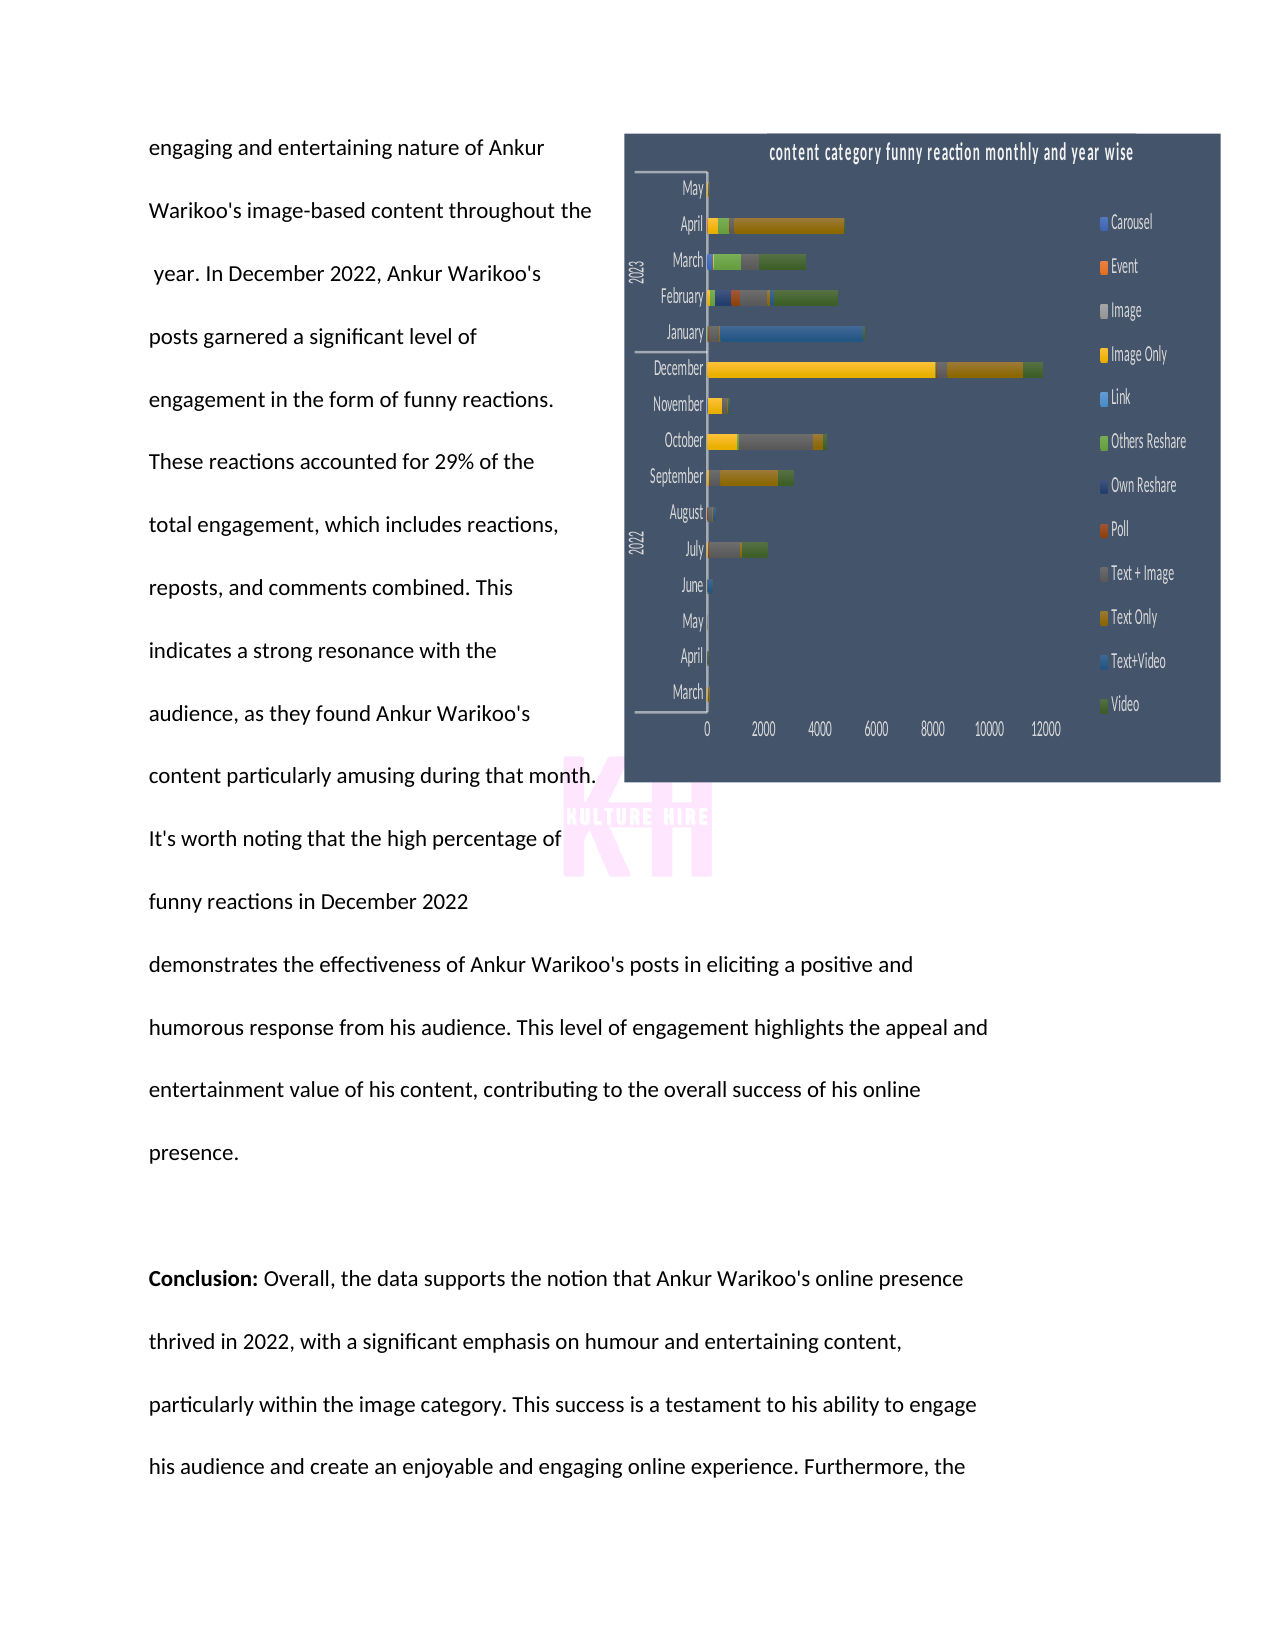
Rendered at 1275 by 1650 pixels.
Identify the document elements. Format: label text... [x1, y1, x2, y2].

text entertainment value of his content, contributing to the overall success of his online [148, 1076, 1125, 1104]
text posts garnered a significant level of [148, 322, 624, 350]
text engaging and entertaining nature of Ankur [148, 133, 624, 161]
text thrived in 2022, with a significant emphasis on humour and entertaining content, [148, 1327, 1125, 1355]
text reposts, and comments combined. This [148, 573, 624, 601]
text Conclusion: Overall, the data supports the notion that Ankur Warikoo's online presence [148, 1264, 1125, 1292]
text total engagement, which includes reactions, [148, 510, 624, 538]
text particularly within the image category. This success is a testament to his ability to engage [148, 1390, 1125, 1418]
text funny reactions in December 2022 [148, 887, 1125, 915]
text year. In December 2022, Ankur Warikoo's [148, 259, 624, 287]
text demonstrates the effectiveness of Ankur Warikoo's posts in eliciting a positive and [148, 950, 1125, 978]
text presence. [148, 1138, 1125, 1166]
text indicates a strong resonance with the [148, 636, 624, 664]
text engagement in the form of funny reactions. [148, 385, 624, 413]
text his audience and create an enjoyable and engaging online experience. Furthermore, the [148, 1452, 1125, 1481]
text Warikoo's image-based content throughout the [148, 196, 624, 224]
text These reactions accounted for 29% of the [148, 447, 624, 476]
text content particularly amusing during that month. [148, 762, 1125, 789]
text It's worth noting that the high percentage of [148, 824, 1125, 852]
text audience, as they found Ankur Warikoo's [148, 699, 624, 727]
text humorous response from his audience. This level of engagement highlights the appeal and [148, 1013, 1125, 1041]
